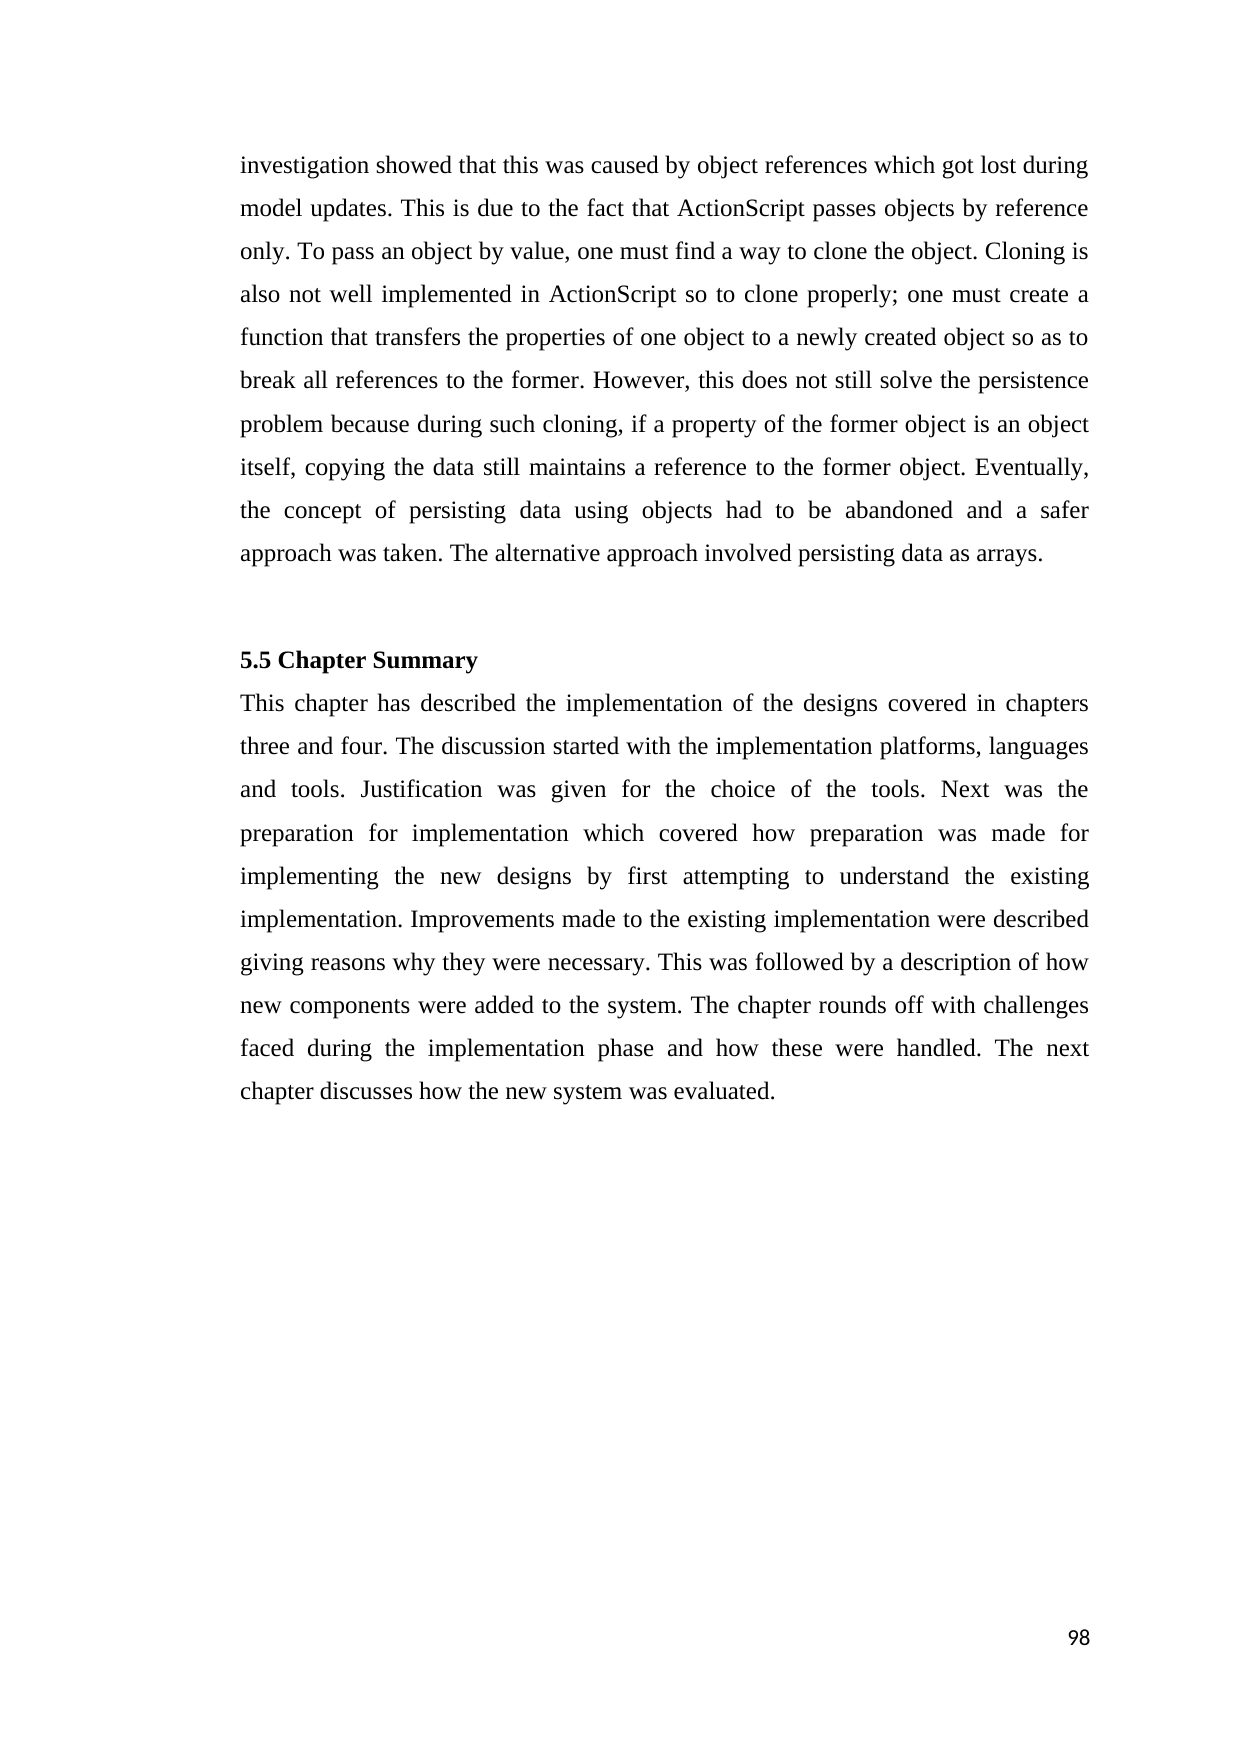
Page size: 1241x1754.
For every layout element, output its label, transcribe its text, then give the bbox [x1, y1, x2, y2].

text This chapter has described the implementation of the designs covered in chapters three and four. The discussion started with the implementation platforms, languages and tools. Justification was given for the choice of the tools. Next was the preparation for implementation which covered how preparation was made for implementing the new designs by first attempting to understand the existing implementation. Improvements made to the existing implementation were described giving reasons why they were necessary. This was followed by a description of how new components were added to the system. The chapter rounds off with challenges faced during the implementation phase and how these were handled. The next chapter discusses how the new system was evaluated. [240, 688, 1090, 1105]
subtitle 5.5 Chapter Summary [240, 602, 1090, 674]
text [240, 150, 1090, 567]
